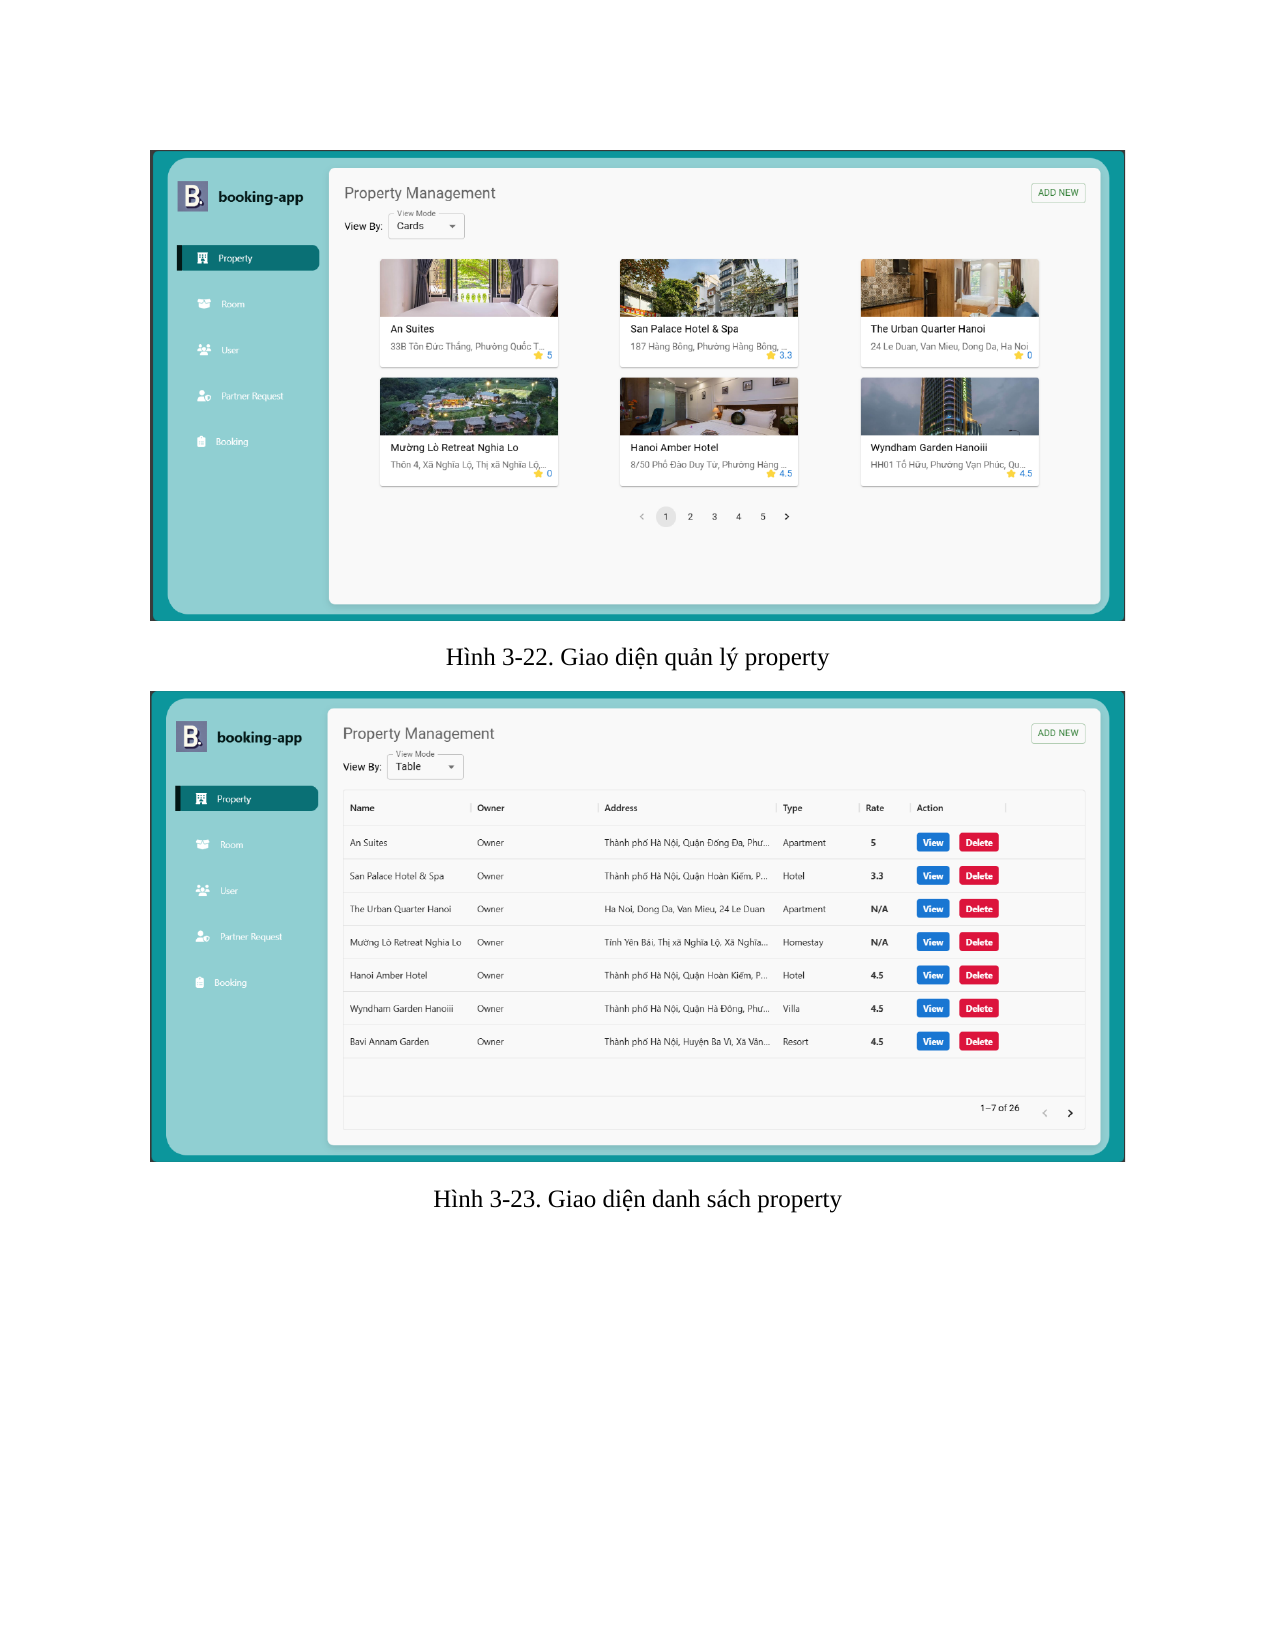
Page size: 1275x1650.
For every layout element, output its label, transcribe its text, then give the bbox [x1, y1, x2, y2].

picture [150, 691, 1125, 1162]
picture [150, 150, 1125, 621]
